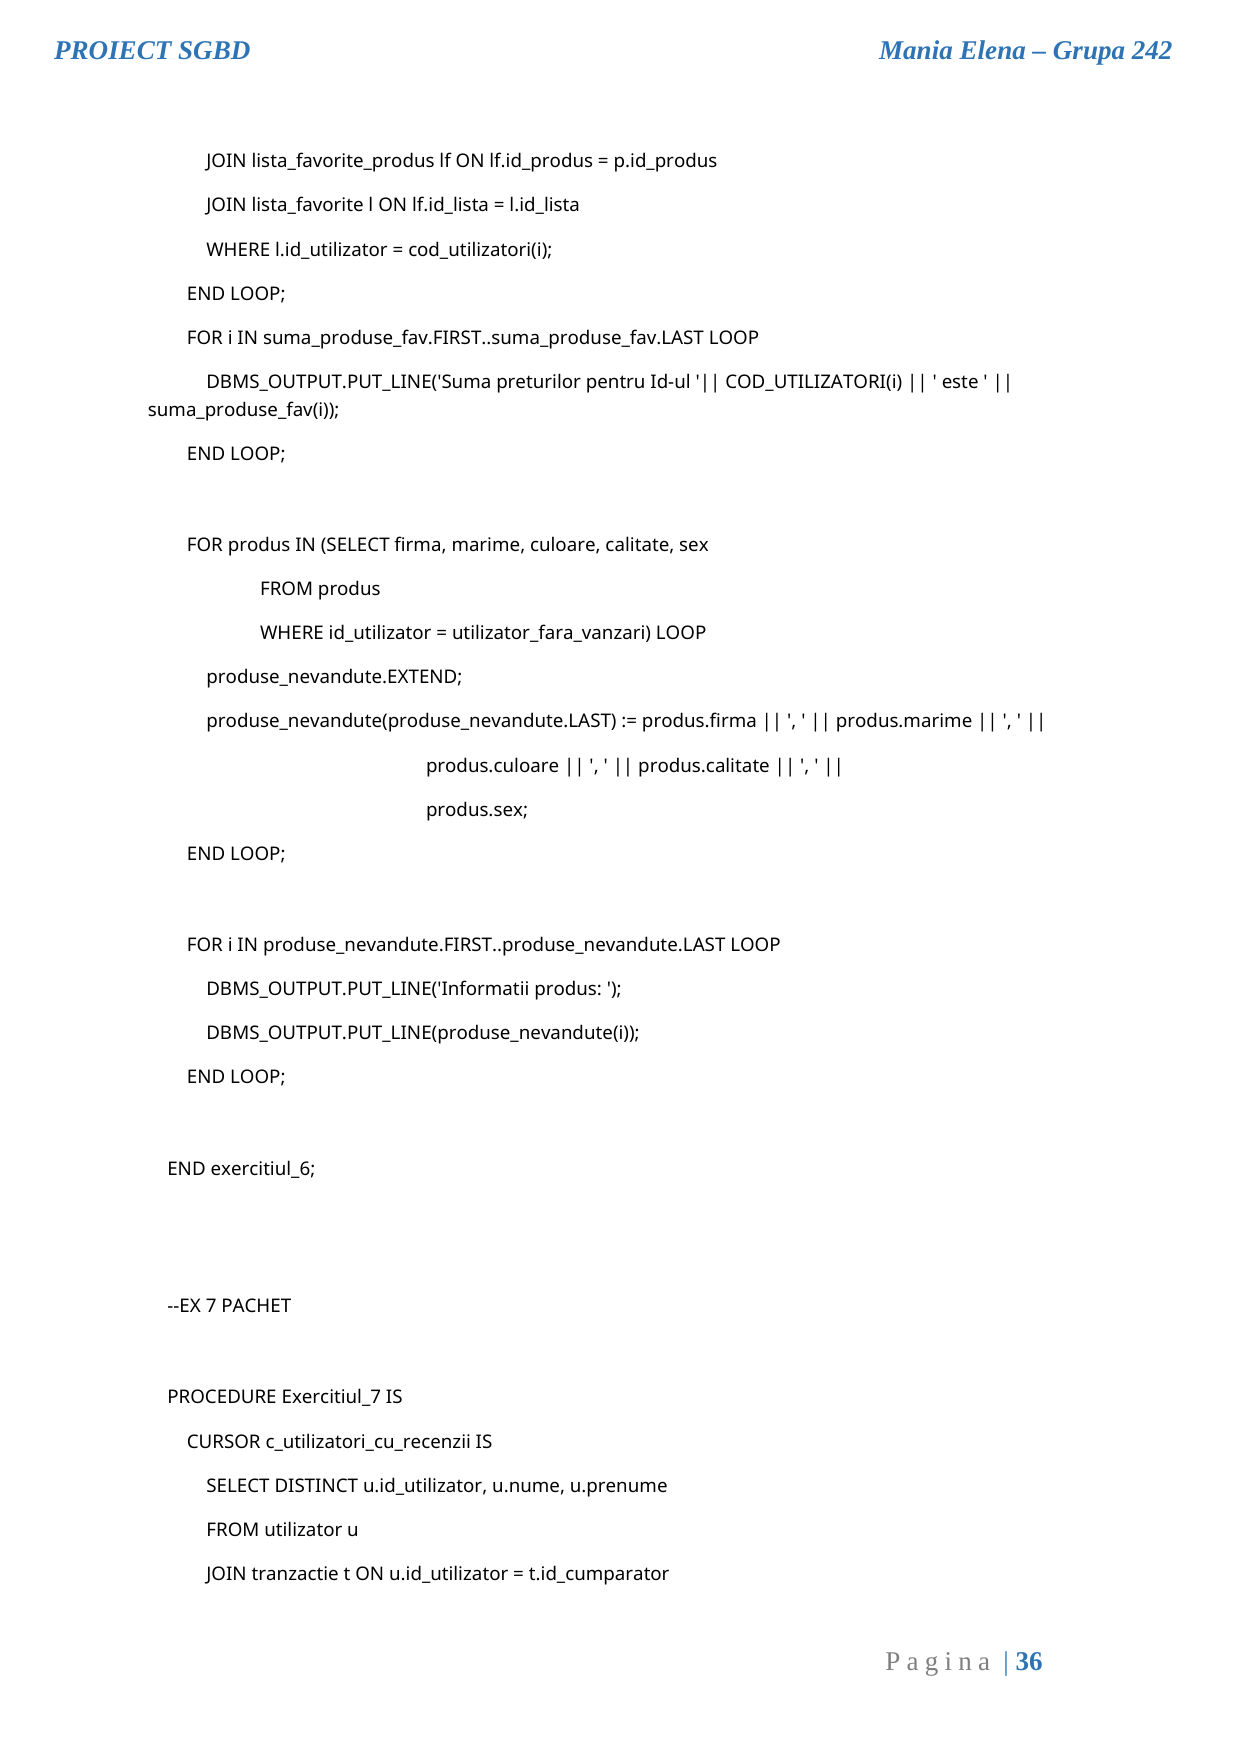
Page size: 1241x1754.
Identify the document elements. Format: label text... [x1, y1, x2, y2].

text PROCEDURE Exercitiul_7 IS [148, 1384, 1093, 1409]
text WHERE l.id_utilizator = cod_utilizatori(i); [148, 236, 1093, 261]
text SELECT DISTINCT u.id_utilizator, u.nume, u.prenume [148, 1472, 1093, 1498]
text FOR i IN produse_nevandute.FIRST..produse_nevandute.LAST LOOP [148, 931, 1093, 957]
text FOR produs IN (SELECT firma, marime, culoare, calitate, sex [148, 531, 1093, 557]
text END exercitiul_6; [148, 1155, 1093, 1180]
text END LOOP; [148, 840, 1093, 866]
text END LOOP; [148, 1064, 1093, 1089]
text WHERE id_utilizator = utilizator_fara_vanzari) LOOP [148, 619, 1093, 645]
text FROM produs [148, 575, 1093, 601]
text produs.culoare || ', ' || produs.calitate || ', ' || [148, 752, 1093, 777]
text END LOOP; [148, 280, 1093, 306]
text DBMS_OUTPUT.PUT_LINE(produse_nevandute(i)); [148, 1020, 1093, 1045]
text JOIN lista_favorite_produs lf ON lf.id_produs = p.id_produs [148, 148, 1093, 173]
text FROM utilizator u [148, 1516, 1093, 1542]
text JOIN tranzactie t ON u.id_utilizator = t.id_cumparator [148, 1561, 1093, 1586]
text DBMS_OUTPUT.PUT_LINE('Informatii produs: '); [148, 976, 1093, 1001]
text produse_nevandute(produse_nevandute.LAST) := produs.firma || ', ' || produs.marime || ', ' || [148, 708, 1093, 733]
text FOR i IN suma_produse_fav.FIRST..suma_produse_fav.LAST LOOP [148, 324, 1093, 350]
text END LOOP; [148, 440, 1093, 466]
text DBMS_OUTPUT.PUT_LINE('Suma preturilor pentru Id-ul '|| COD_UTILIZATORI(i) || ' este ' || suma_produse_fav(i)); [148, 368, 1093, 421]
text JOIN lista_favorite l ON lf.id_lista = l.id_lista [148, 192, 1093, 217]
text CURSOR c_utilizatori_cu_recenzii IS [148, 1428, 1093, 1453]
text produs.sex; [148, 796, 1093, 822]
text --EX 7 PACHET [148, 1293, 1093, 1318]
text produse_nevandute.EXTEND; [148, 664, 1093, 689]
